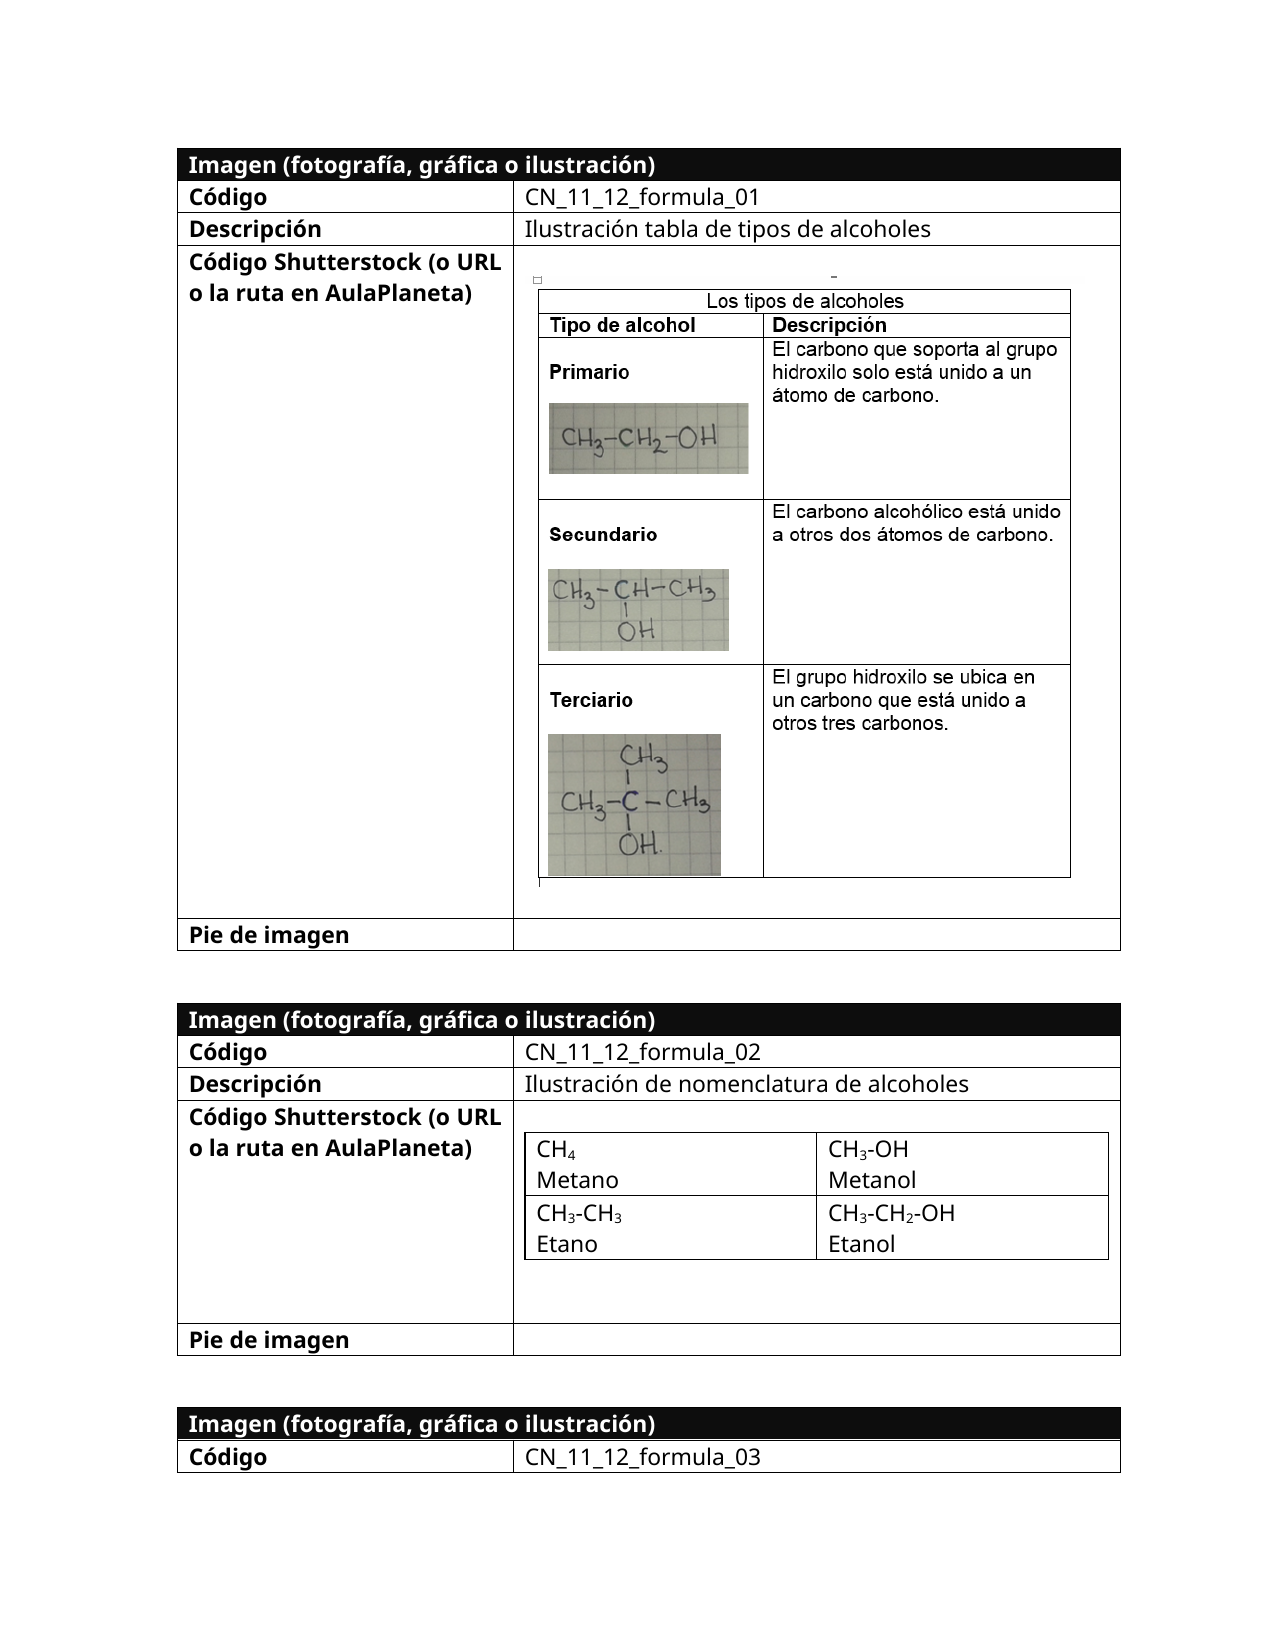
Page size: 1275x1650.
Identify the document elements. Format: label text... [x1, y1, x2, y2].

table_header Imagen (fotografía, gráfica o ilustración) [178, 1408, 1120, 1439]
table_cell [514, 919, 1120, 950]
table_cell Ilustración tabla de tipos de alcoholes [514, 213, 1120, 244]
table_cell CN_11_12_formula_03 [514, 1441, 1120, 1472]
picture [524, 276, 1086, 887]
table_cell CN_11_12_formula_02 [514, 1036, 1120, 1067]
table_cell Pie de imagen [178, 1324, 513, 1355]
table_cell [514, 246, 1120, 918]
table_cell [514, 1101, 1120, 1322]
table_header Imagen (fotografía, gráfica o ilustración) [178, 149, 1120, 180]
table_cell [514, 1324, 1120, 1355]
table_cell Código [178, 1036, 513, 1067]
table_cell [178, 1101, 513, 1322]
table_cell Código Shutterstock (o URL o la ruta en AulaPlaneta) [178, 246, 513, 918]
table_cell Código [178, 181, 513, 212]
table_cell Descripción [178, 1068, 513, 1099]
table_cell Ilustración de nomenclatura de alcoholes [514, 1068, 1120, 1099]
table_cell Descripción [178, 213, 513, 244]
table_cell Código [178, 1441, 513, 1472]
table_cell Pie de imagen [178, 919, 513, 950]
table_header Imagen (fotografía, gráfica o ilustración) [178, 1004, 1120, 1035]
table_cell CN_11_12_formula_01 [514, 181, 1120, 212]
